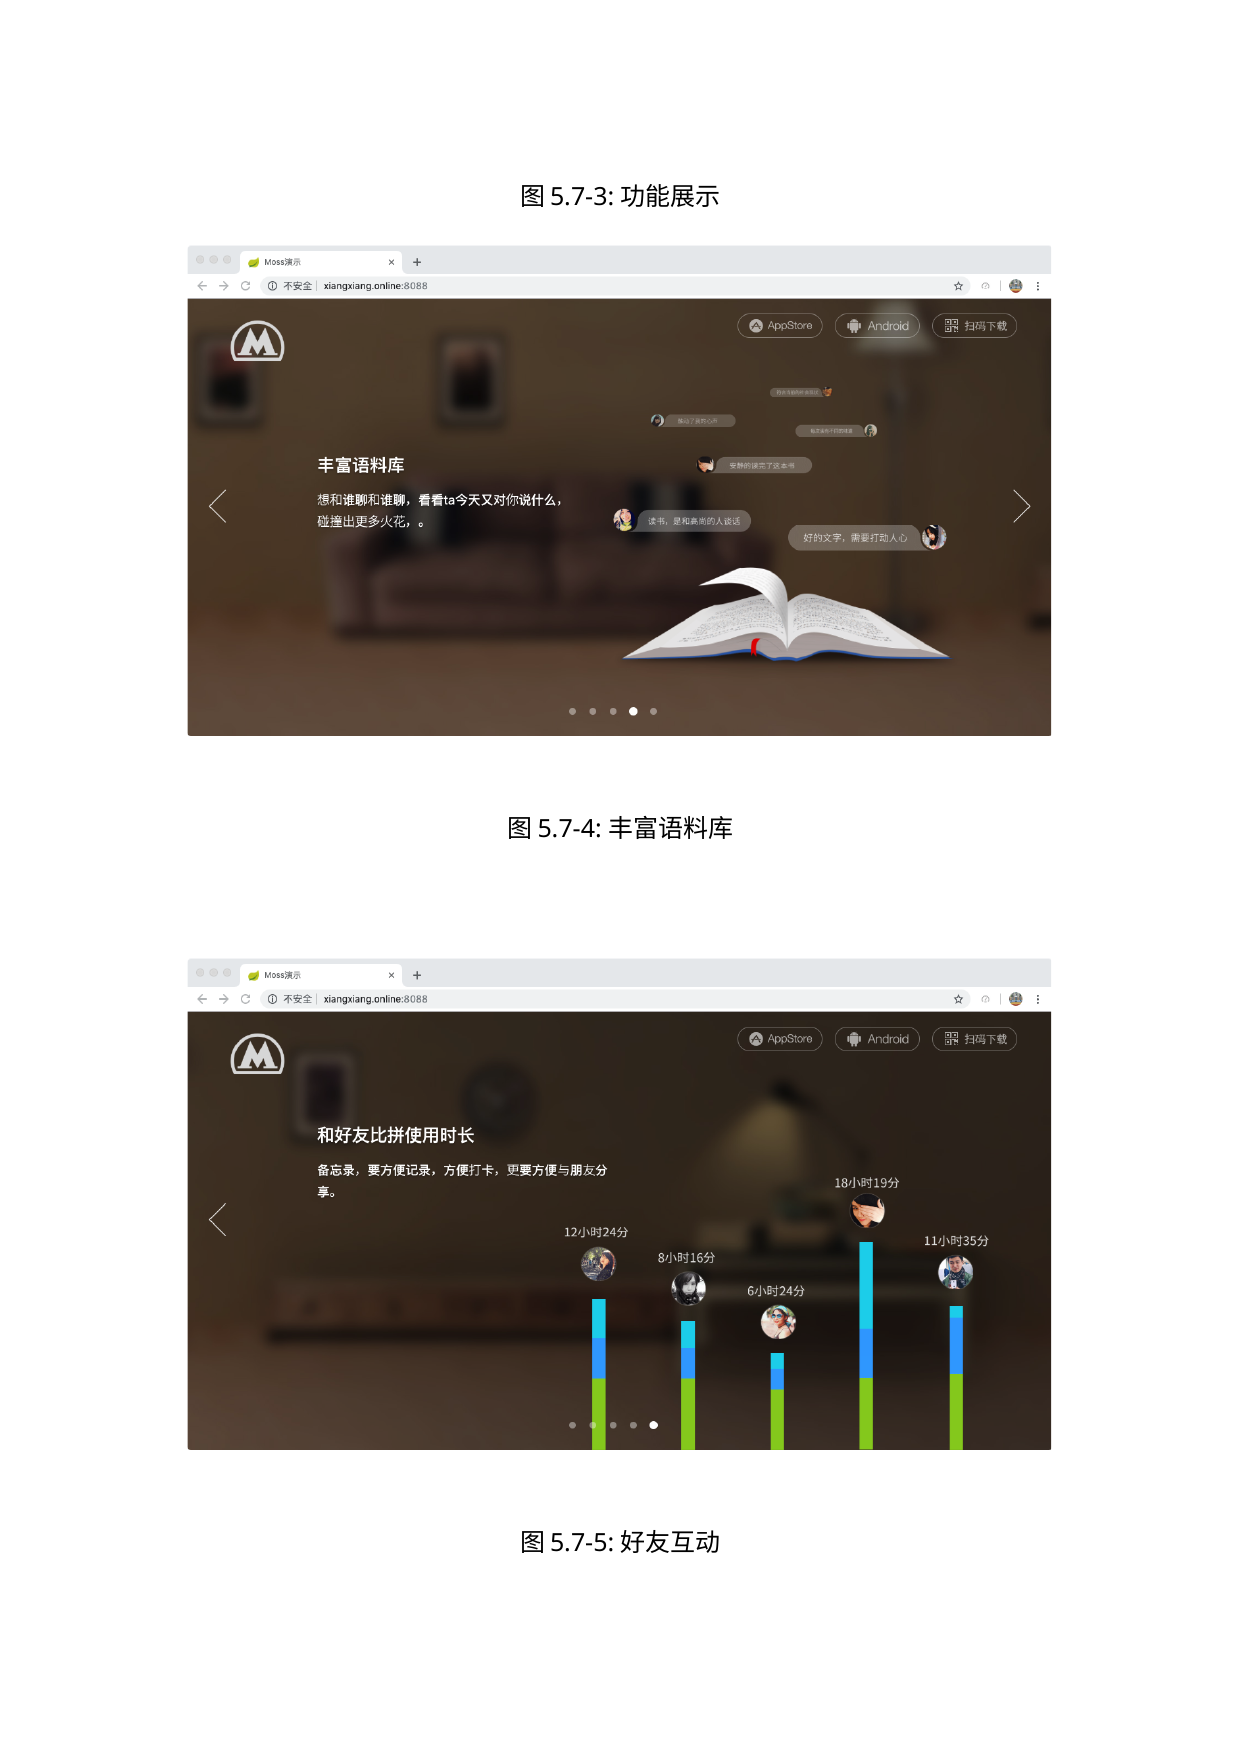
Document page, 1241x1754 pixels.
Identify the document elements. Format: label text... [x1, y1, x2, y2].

picture [187, 245, 1052, 736]
text 图5.7-5: 好友互动 [187, 1508, 1053, 1573]
text 图5.7-3: 功能展示 [187, 162, 1053, 227]
text 图5.7-4: 丰富语料库 [187, 794, 1053, 859]
picture [187, 958, 1052, 1450]
